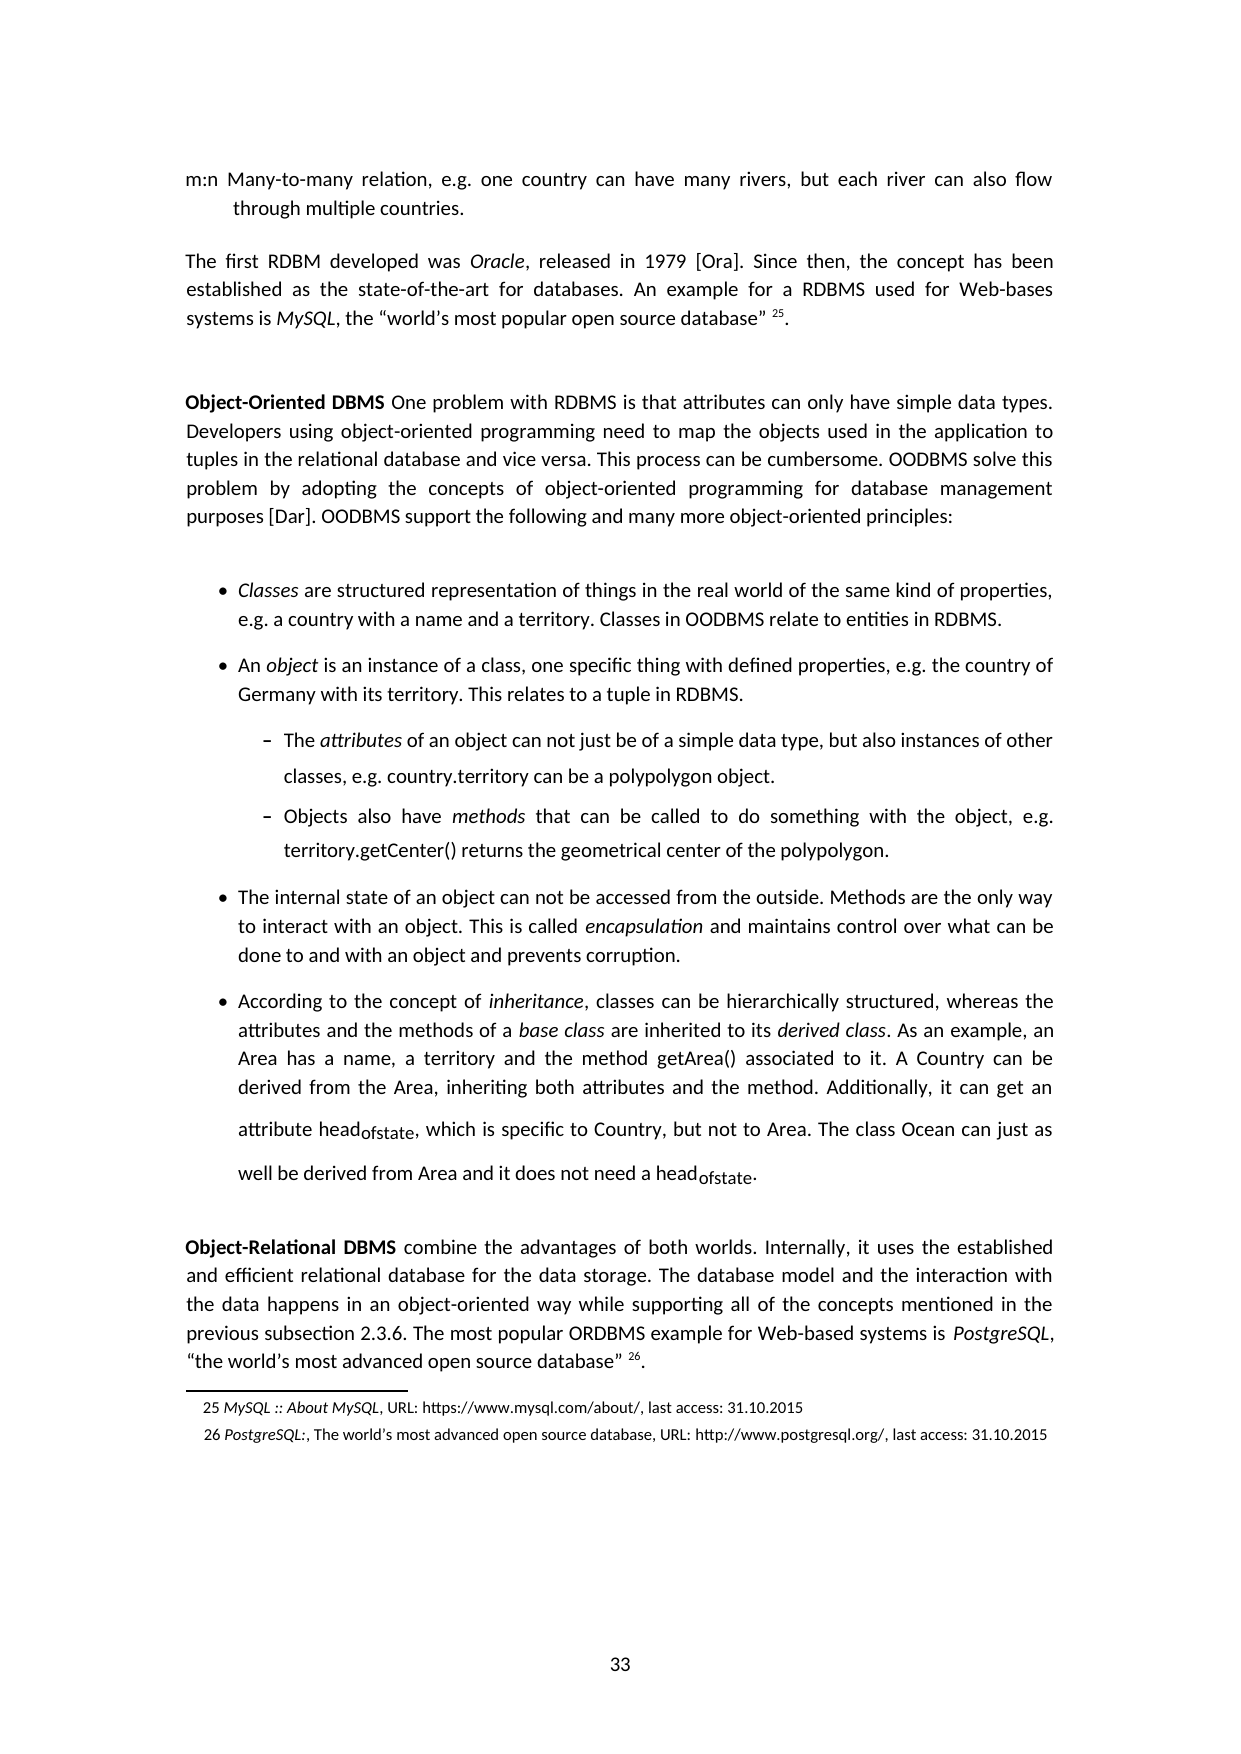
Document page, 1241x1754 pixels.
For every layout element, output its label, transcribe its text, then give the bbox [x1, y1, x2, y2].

list The attributes of an object can not just be of a simple data type, but also instances of other classes, e.g. country.territory can be a polypolygon object. [262, 727, 1054, 788]
text Object-Oriented DBMS One problem with RDBMS is that attributes can only have simple data types. Developers using object-oriented programming need to map the objects used in the application to tuples in the relational database and vice versa. This process can be cumbersome. OODBMS solve this problem by adopting the concepts of object-oriented programming for database management purposes [Dar]. OODBMS support the following and many more object-oriented principles: [185, 389, 1054, 529]
list Objects also have methods that can be called to do something with the object, e.g. territory.getCenter() returns the geometrical center of the polypolygon. [262, 803, 1054, 862]
list The internal state of an object can not be accessed from the outside. Methods are the only way to interact with an object. This is called encapsulation and maintains control over what can be done to and with an object and prevents corruption. [217, 884, 1054, 967]
list Classes are structured representation of things in the real world of the same kind of properties, e.g. a country with a name and a territory. Classes in OODBMS relate to entities in RDBMS. [217, 577, 1054, 631]
list According to the concept of inheritance, classes can be hierarchically structured, whereas the attributes and the methods of a base class are inherited to its derived class. As an example, an Area has a name, a territory and the method getArea() associated to it. A Country can be derived from the Area, inheriting both attributes and the method. Additionally, it can get an attribute headofstate, which is specific to Country, but not to Area. The class Ocean can just as well be derived from Area and it does not need a headofstate. [217, 988, 1054, 1189]
text Object-Relational DBMS combine the advantages of both worlds. Internally, it uses the established and efficient relational database for the data storage. The database model and the interaction with the data happens in an object-oriented way while supporting all of the concepts mentioned in the previous subsection 2.3.6. The most popular ORDBMS example for Web-based systems is PostgreSQL, “the world’s most advanced open source database” . [185, 1234, 1054, 1374]
list An object is an instance of a class, one specific thing with defined properties, e.g. the country of Germany with its territory. This relates to a tuple in RDBMS. [217, 652, 1054, 706]
text The first RDBM developed was Oracle, released in 1979 [Ora]. Since then, the concept has been established as the state-of-the-art for databases. An example for a RDBMS used for Web-bases systems is MySQL, the “world’s most popular open source database” . [185, 248, 1054, 331]
text m:n Many-to-many relation, e.g. one country can have many rivers, but each river can also flow through multiple countries. [185, 167, 1054, 221]
